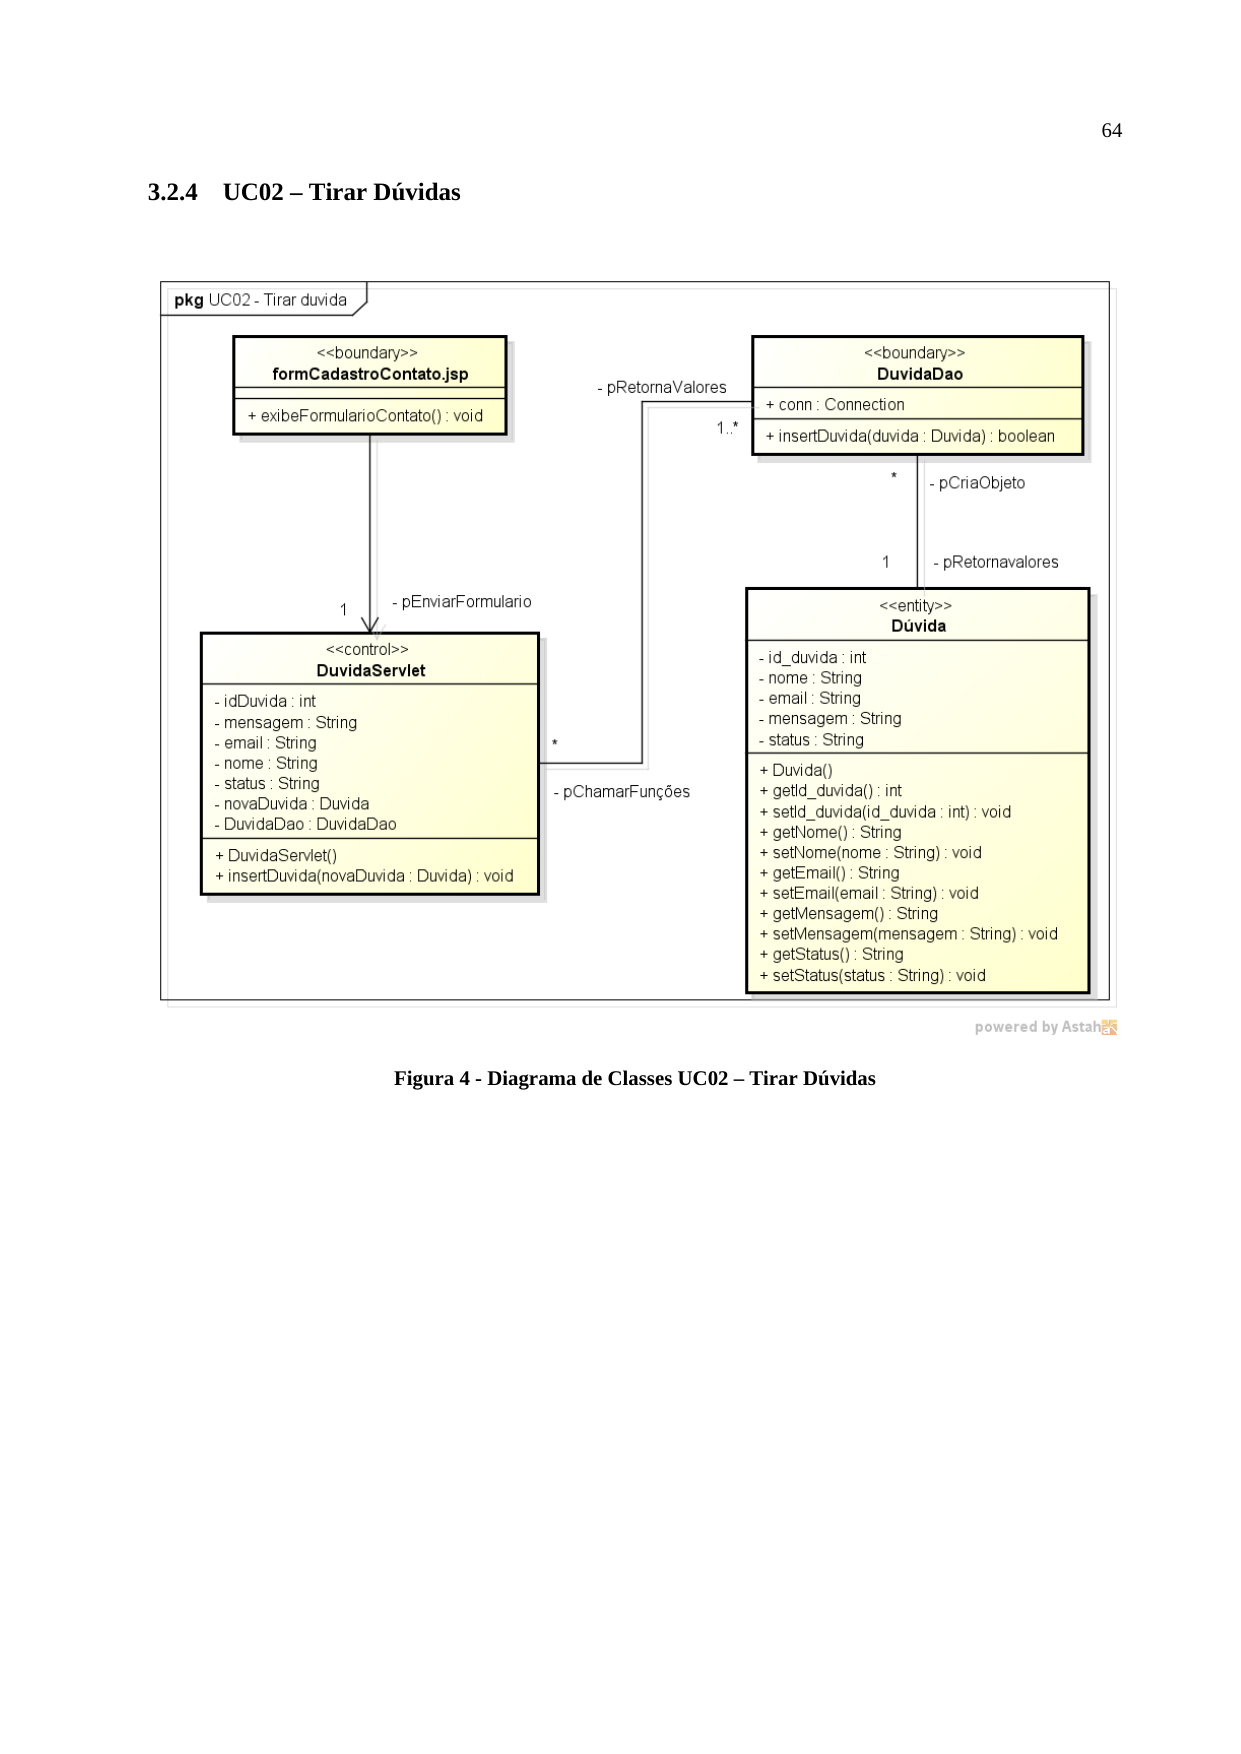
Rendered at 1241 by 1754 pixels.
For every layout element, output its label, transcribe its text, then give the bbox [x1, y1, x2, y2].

picture [147, 268, 1122, 1040]
subtitle UC02 – Tirar Dúvidas [148, 177, 1122, 206]
